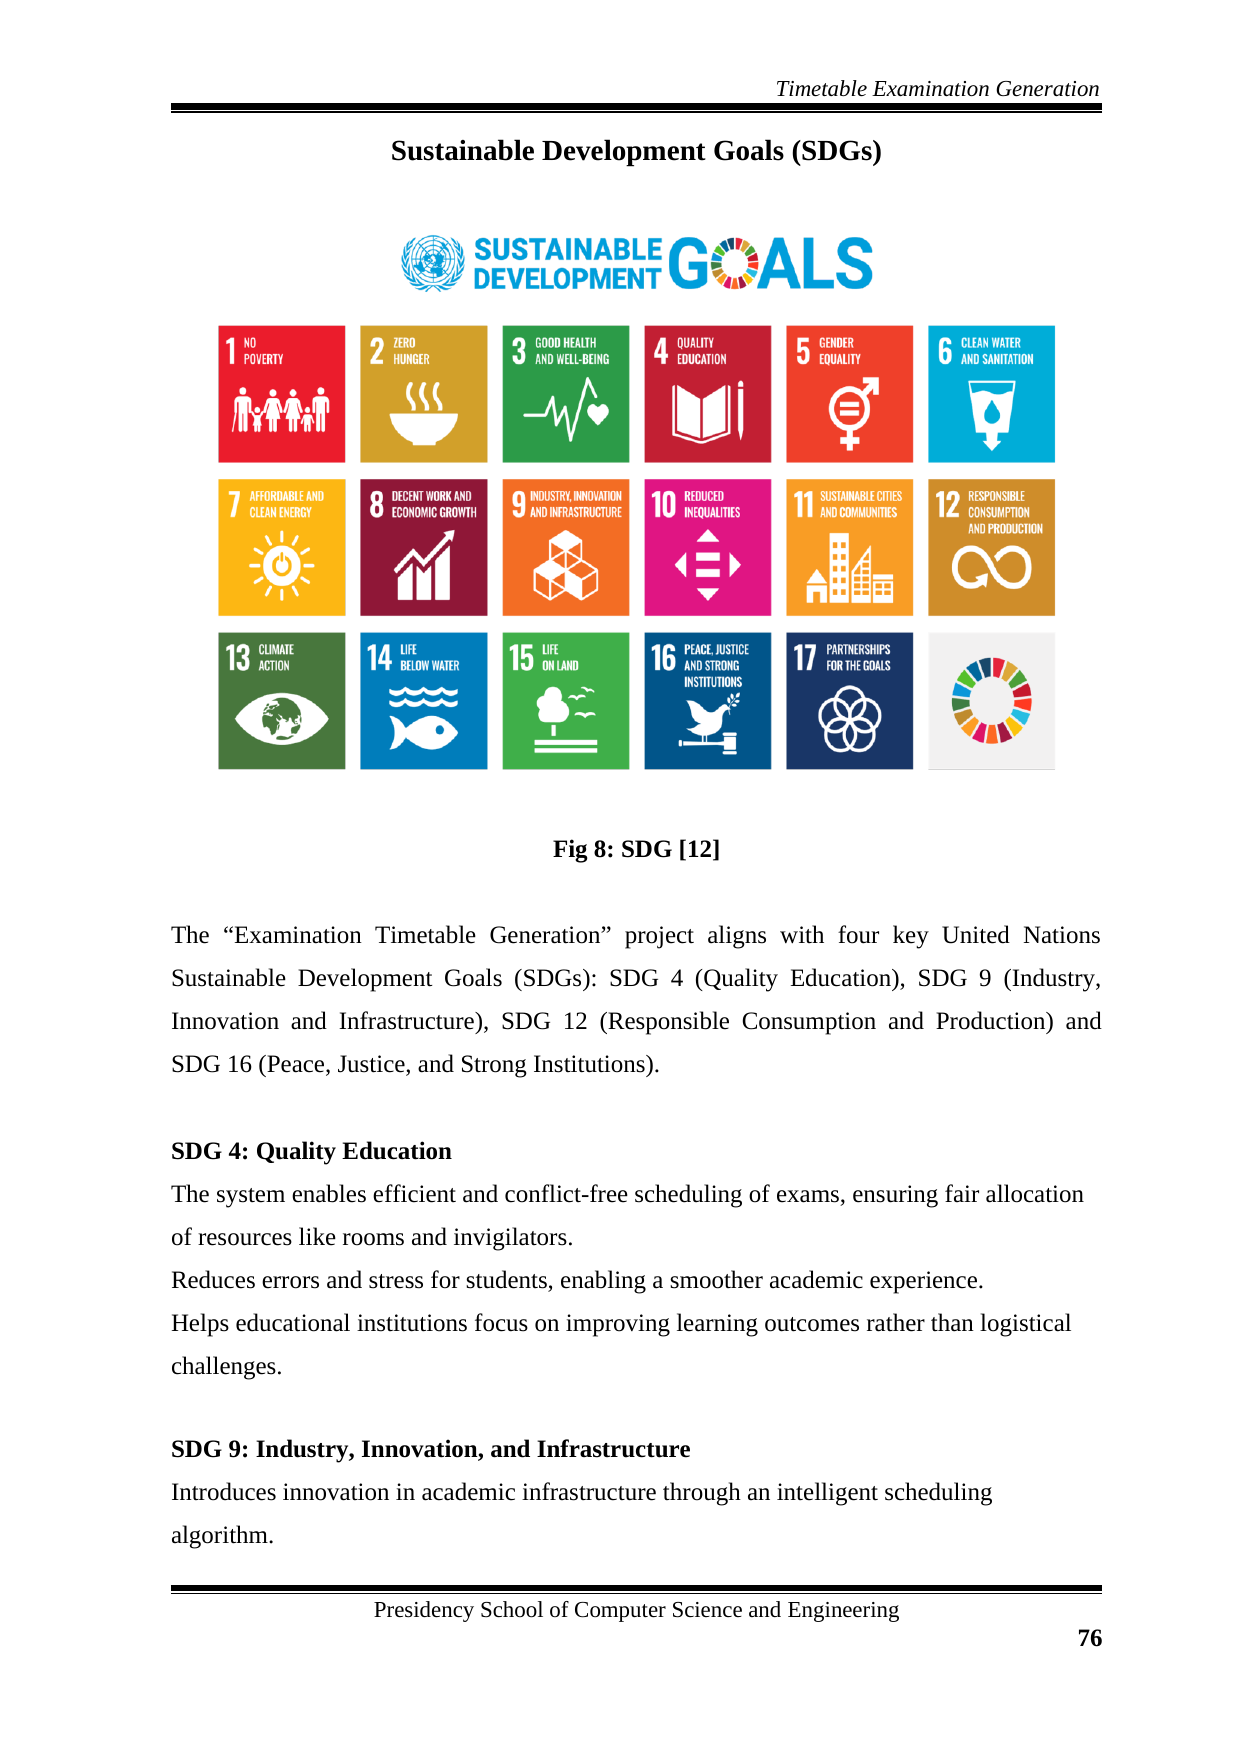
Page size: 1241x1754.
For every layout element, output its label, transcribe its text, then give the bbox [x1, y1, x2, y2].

text SDG 9: Industry, Innovation, and Infrastructure [171, 1434, 1102, 1463]
text Reduces errors and stress for students, enabling a smoother academic experience. [171, 1265, 1102, 1294]
text Sustainable Development Goals (SDGs) [171, 133, 1102, 166]
text Helps educational institutions focus on improving learning outcomes rather than logistical challenges. [171, 1308, 1102, 1380]
text SDG 4: Quality Education [171, 1136, 1102, 1164]
text The “Examination Timetable Generation” project aligns with four key United Nations Sustainable Development Goals (SDGs): SDG 4 (Quality Education), SDG 9 (Industry, Innovation and Infrastructure), SDG 12 (Responsible Consumption and Production) and SDG 16 (Peace, Justice, and Strong Institutions). [171, 920, 1102, 1078]
text Introduces innovation in academic infrastructure through an intelligent scheduling algorithm. [171, 1477, 1102, 1549]
text Fig 8: SDG [12] [171, 834, 1102, 863]
text The system enables efficient and conflict-free scheduling of exams, ensuring fair allocation of resources like rooms and invigilators. [171, 1179, 1102, 1251]
picture [170, 183, 1103, 821]
